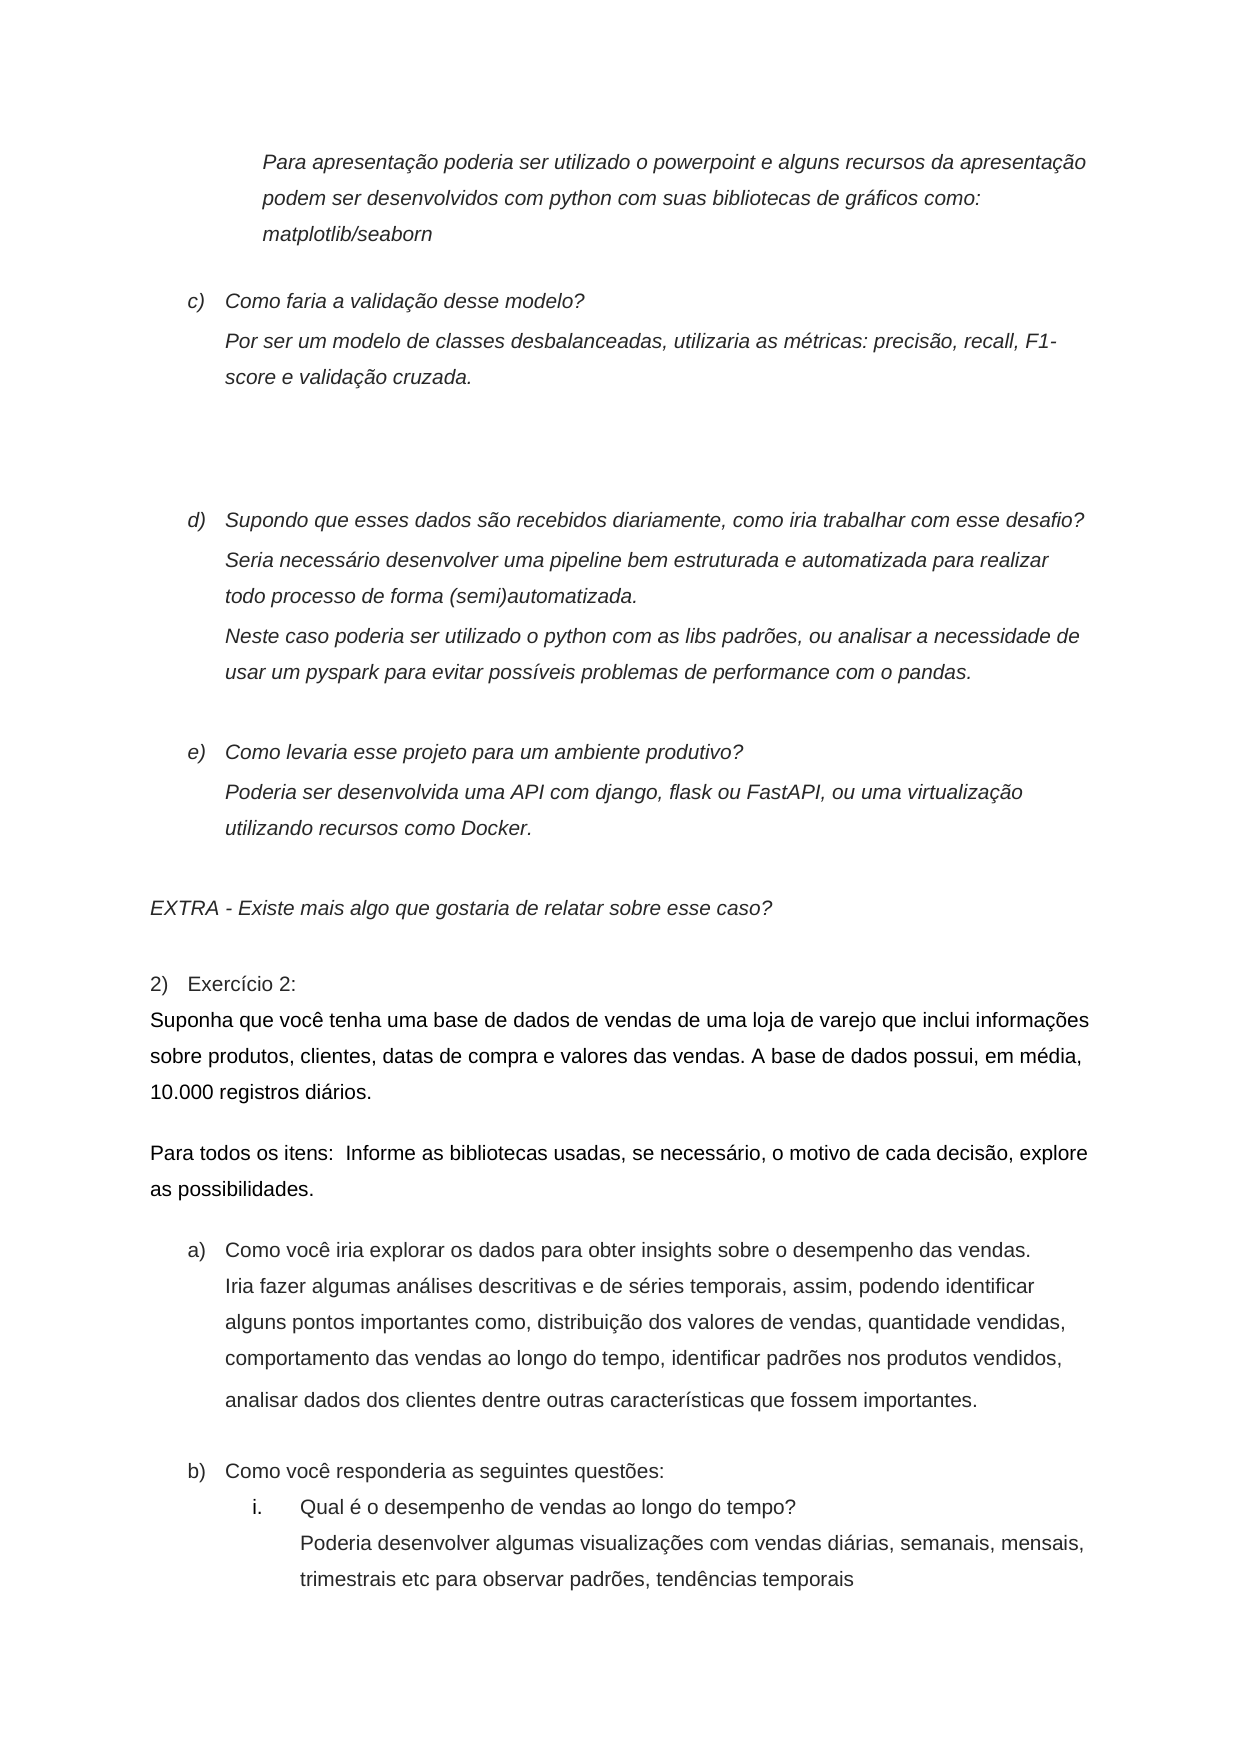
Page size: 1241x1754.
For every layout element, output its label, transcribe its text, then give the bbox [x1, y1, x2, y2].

text Poderia desenvolver algumas visualizações com vendas diárias, semanais, mensais, trimestrais etc para observar padrões, tendências temporais [300, 1531, 1090, 1591]
text Neste caso poderia ser utilizado o python com as libs padrões, ou analisar a necessidade de usar um pyspark para evitar possíveis problemas de performance com o pandas. [225, 623, 1090, 683]
text Por ser um modelo de classes desbalanceadas, utilizaria as métricas: precisão, recall, F1-score e validação cruzada. [225, 329, 1090, 389]
list Como faria a validação desse modelo? [187, 289, 1090, 313]
text Para apresentação poderia ser utilizado o powerpoint e alguns recursos da apresentação podem ser desenvolvidos com python com suas bibliotecas de gráficos como: matplotlib/seaborn [262, 150, 1090, 246]
text EXTRA - Existe mais algo que gostaria de relatar sobre esse caso? [150, 896, 1090, 920]
list Como você responderia as seguintes questões: [187, 1459, 1090, 1483]
list Como levaria esse projeto para um ambiente produtivo? [187, 740, 1090, 764]
text Poderia ser desenvolvida uma API com django, flask ou FastAPI, ou uma virtualização utilizando recursos como Docker. [225, 780, 1090, 840]
list Qual é o desempenho de vendas ao longo do tempo? [262, 1495, 1090, 1519]
text Iria fazer algumas análises descritivas e de séries temporais, assim, podendo identificar alguns pontos importantes como, distribuição dos valores de vendas, quantidade vendidas, comportamento das vendas ao longo do tempo, identificar padrões nos produtos vendidos, analisar dados dos clientes dentre outras características que fossem importantes. [225, 1273, 1090, 1413]
list Supondo que esses dados são recebidos diariamente, como iria trabalhar com esse desafio? [187, 507, 1090, 531]
list Como você iria explorar os dados para obter insights sobre o desempenho das vendas. [187, 1238, 1090, 1262]
text Suponha que você tenha uma base de dados de vendas de uma loja de varejo que inclui informações sobre produtos, clientes, datas de compra e valores das vendas. A base de dados possui, em média, 10.000 registros diários. [150, 1008, 1090, 1104]
list Exercício 2: [150, 972, 1090, 996]
text Para todos os itens: Informe as bibliotecas usadas, se necessário, o motivo de cada decisão, explore as possibilidades. [150, 1141, 1090, 1201]
text Seria necessário desenvolver uma pipeline bem estruturada e automatizada para realizar todo processo de forma (semi)automatizada. [225, 547, 1090, 607]
